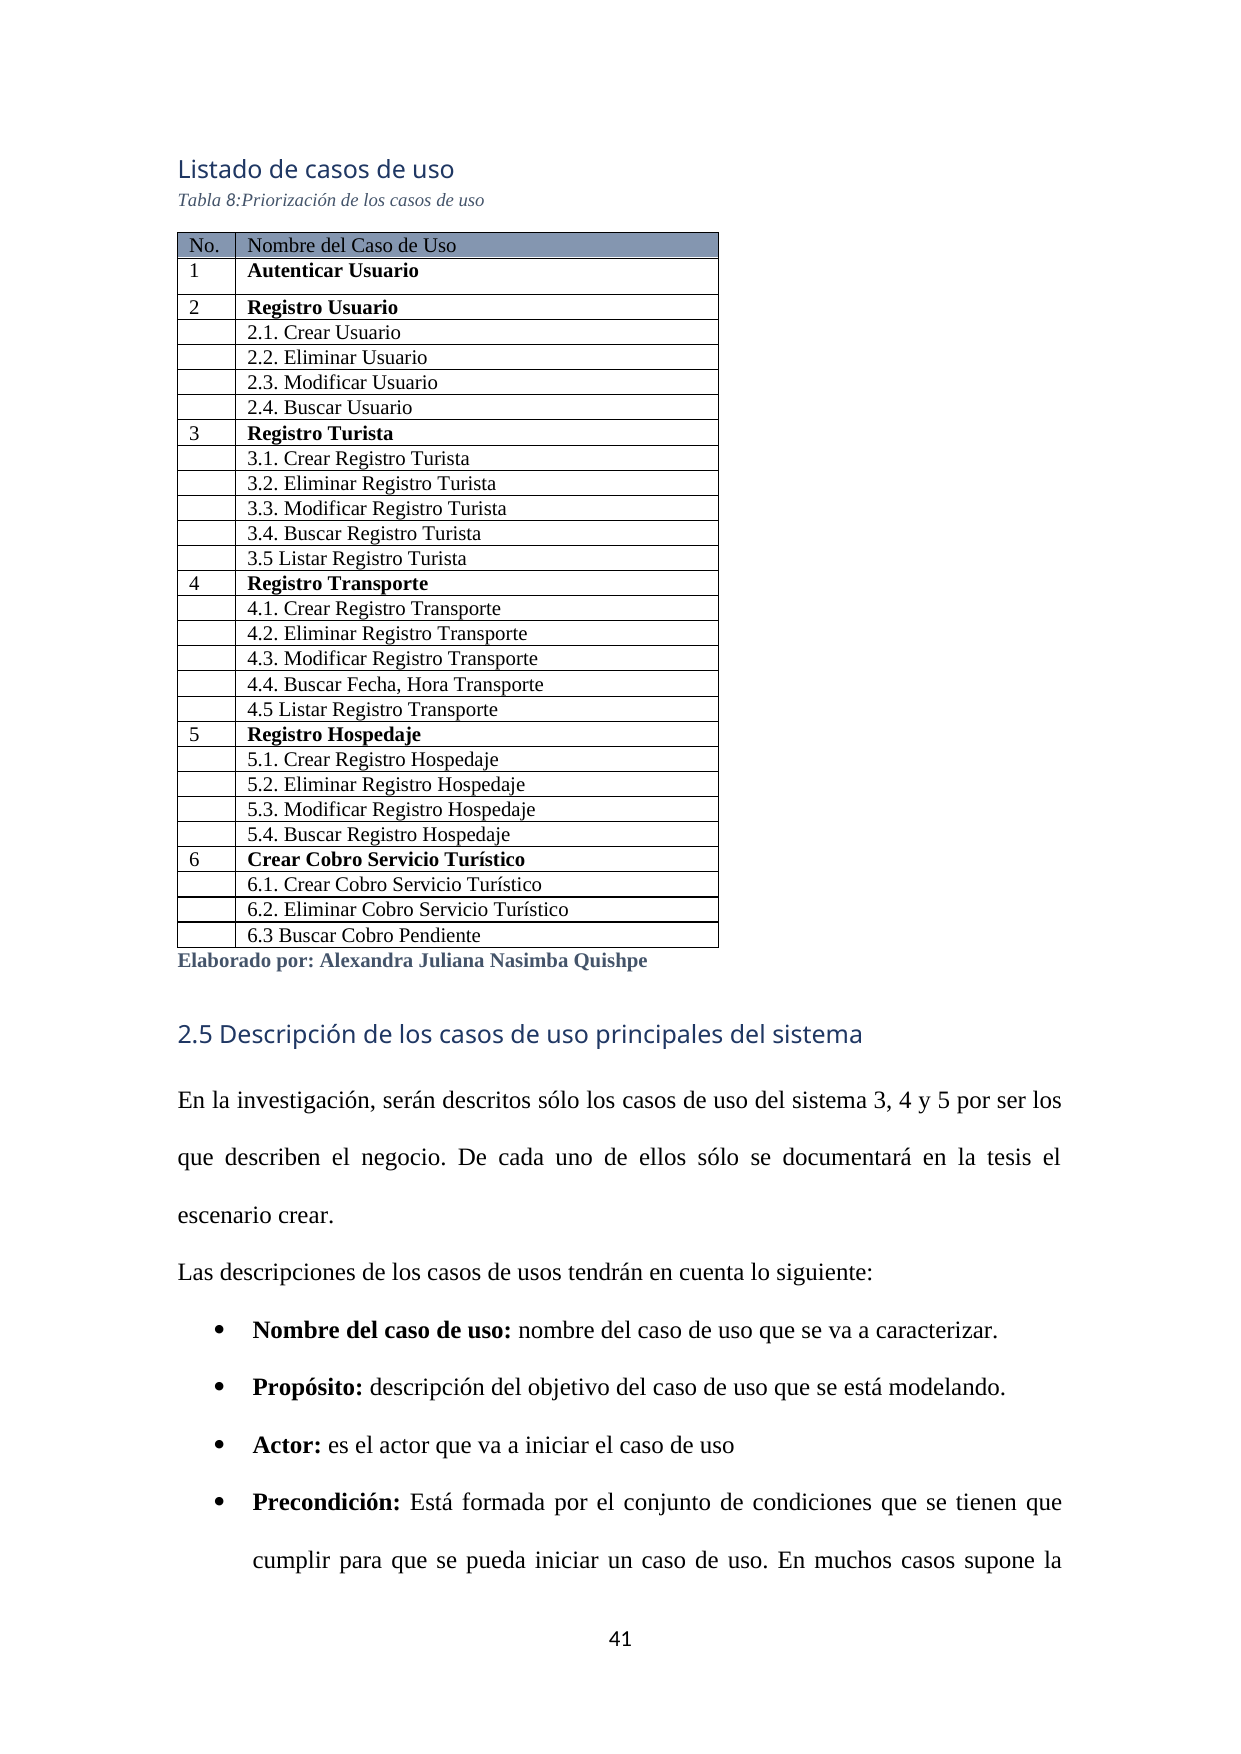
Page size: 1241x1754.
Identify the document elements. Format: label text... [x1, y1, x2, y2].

table_cell [178, 621, 235, 645]
table_cell [178, 521, 235, 545]
table_cell 5.3. Modificar Registro Hospedaje [236, 797, 718, 821]
table_cell [178, 772, 235, 796]
subtitle 2.5 Descripción de los casos de uso principales del sistema [177, 1017, 1063, 1051]
list Actor: es el actor que va a iniciar el caso de uso [215, 1430, 1063, 1458]
table_cell [178, 596, 235, 620]
table_header Nombre del Caso de Uso [236, 233, 718, 257]
table_header No. [178, 233, 235, 257]
table_cell 3.2. Eliminar Registro Turista [236, 471, 718, 495]
text En la investigación, serán descritos sólo los casos de uso del sistema 3, 4 y 5 por ser los que describen el negocio. De cada uno de ellos sólo se documentará en la tesis el escenario crear. [177, 1085, 1063, 1228]
table_cell [178, 496, 235, 520]
table_cell 3.5 Listar Registro Turista [236, 546, 718, 570]
table_cell [178, 697, 235, 721]
table_cell 6 [178, 847, 235, 871]
table_cell 3.3. Modificar Registro Turista [236, 496, 718, 520]
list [215, 1487, 1063, 1573]
table_cell [178, 671, 235, 696]
table_cell 3.1. Crear Registro Turista [236, 446, 718, 469]
table_cell Registro Transporte [236, 571, 718, 595]
table_cell [178, 747, 235, 771]
table_cell Registro Turista [236, 420, 718, 444]
list Propósito: descripción del objetivo del caso de uso que se está modelando. [215, 1372, 1063, 1401]
table_cell 6.3 Buscar Cobro Pendiente [236, 923, 718, 947]
table_cell 4.2. Eliminar Registro Transporte [236, 621, 718, 645]
table_cell 4.1. Crear Registro Transporte [236, 596, 718, 620]
table_cell [178, 446, 235, 469]
table_cell 2.4. Buscar Usuario [236, 395, 718, 419]
table_cell 2.3. Modificar Usuario [236, 370, 718, 394]
table_cell 4.3. Modificar Registro Transporte [236, 646, 718, 670]
subtitle Listado de casos de uso [177, 152, 1063, 186]
table_cell 2 [178, 295, 235, 319]
table_cell 5 [178, 722, 235, 746]
table_cell 3.4. Buscar Registro Turista [236, 521, 718, 545]
table_cell Registro Usuario [236, 295, 718, 319]
list Nombre del caso de uso: nombre del caso de uso que se va a caracterizar. [215, 1315, 1063, 1343]
table_cell Registro Hospedaje [236, 722, 718, 746]
table_cell [178, 923, 235, 947]
table_cell 4.4. Buscar Fecha, Hora Transporte [236, 671, 718, 696]
table_cell [178, 872, 235, 896]
table_cell 6.2. Eliminar Cobro Servicio Turístico [236, 898, 718, 921]
table_cell Autenticar Usuario [236, 259, 718, 294]
table_cell [178, 370, 235, 394]
table_cell Crear Cobro Servicio Turístico [236, 847, 718, 871]
table_cell 6.1. Crear Cobro Servicio Turístico [236, 872, 718, 896]
table_cell [178, 395, 235, 419]
table_cell 2.2. Eliminar Usuario [236, 345, 718, 369]
table_cell [178, 345, 235, 369]
table_cell 2.1. Crear Usuario [236, 320, 718, 344]
table_cell [178, 822, 235, 846]
table_cell 4 [178, 571, 235, 595]
text Elaborado por: Alexandra Juliana Nasimba Quishpe [177, 948, 1063, 972]
table_cell 5.4. Buscar Registro Hospedaje [236, 822, 718, 846]
table_cell [178, 471, 235, 495]
table_cell [178, 898, 235, 921]
table_cell [178, 320, 235, 344]
table_cell 3 [178, 420, 235, 444]
table_cell 5.2. Eliminar Registro Hospedaje [236, 772, 718, 796]
table_cell [178, 646, 235, 670]
table_cell 5.1. Crear Registro Hospedaje [236, 747, 718, 771]
table_cell [178, 797, 235, 821]
table_cell 1 [178, 259, 235, 294]
text Las descripciones de los casos de usos tendrán en cuenta lo siguiente: [177, 1257, 1063, 1286]
table_cell 4.5 Listar Registro Transporte [236, 697, 718, 721]
table_cell [178, 546, 235, 570]
